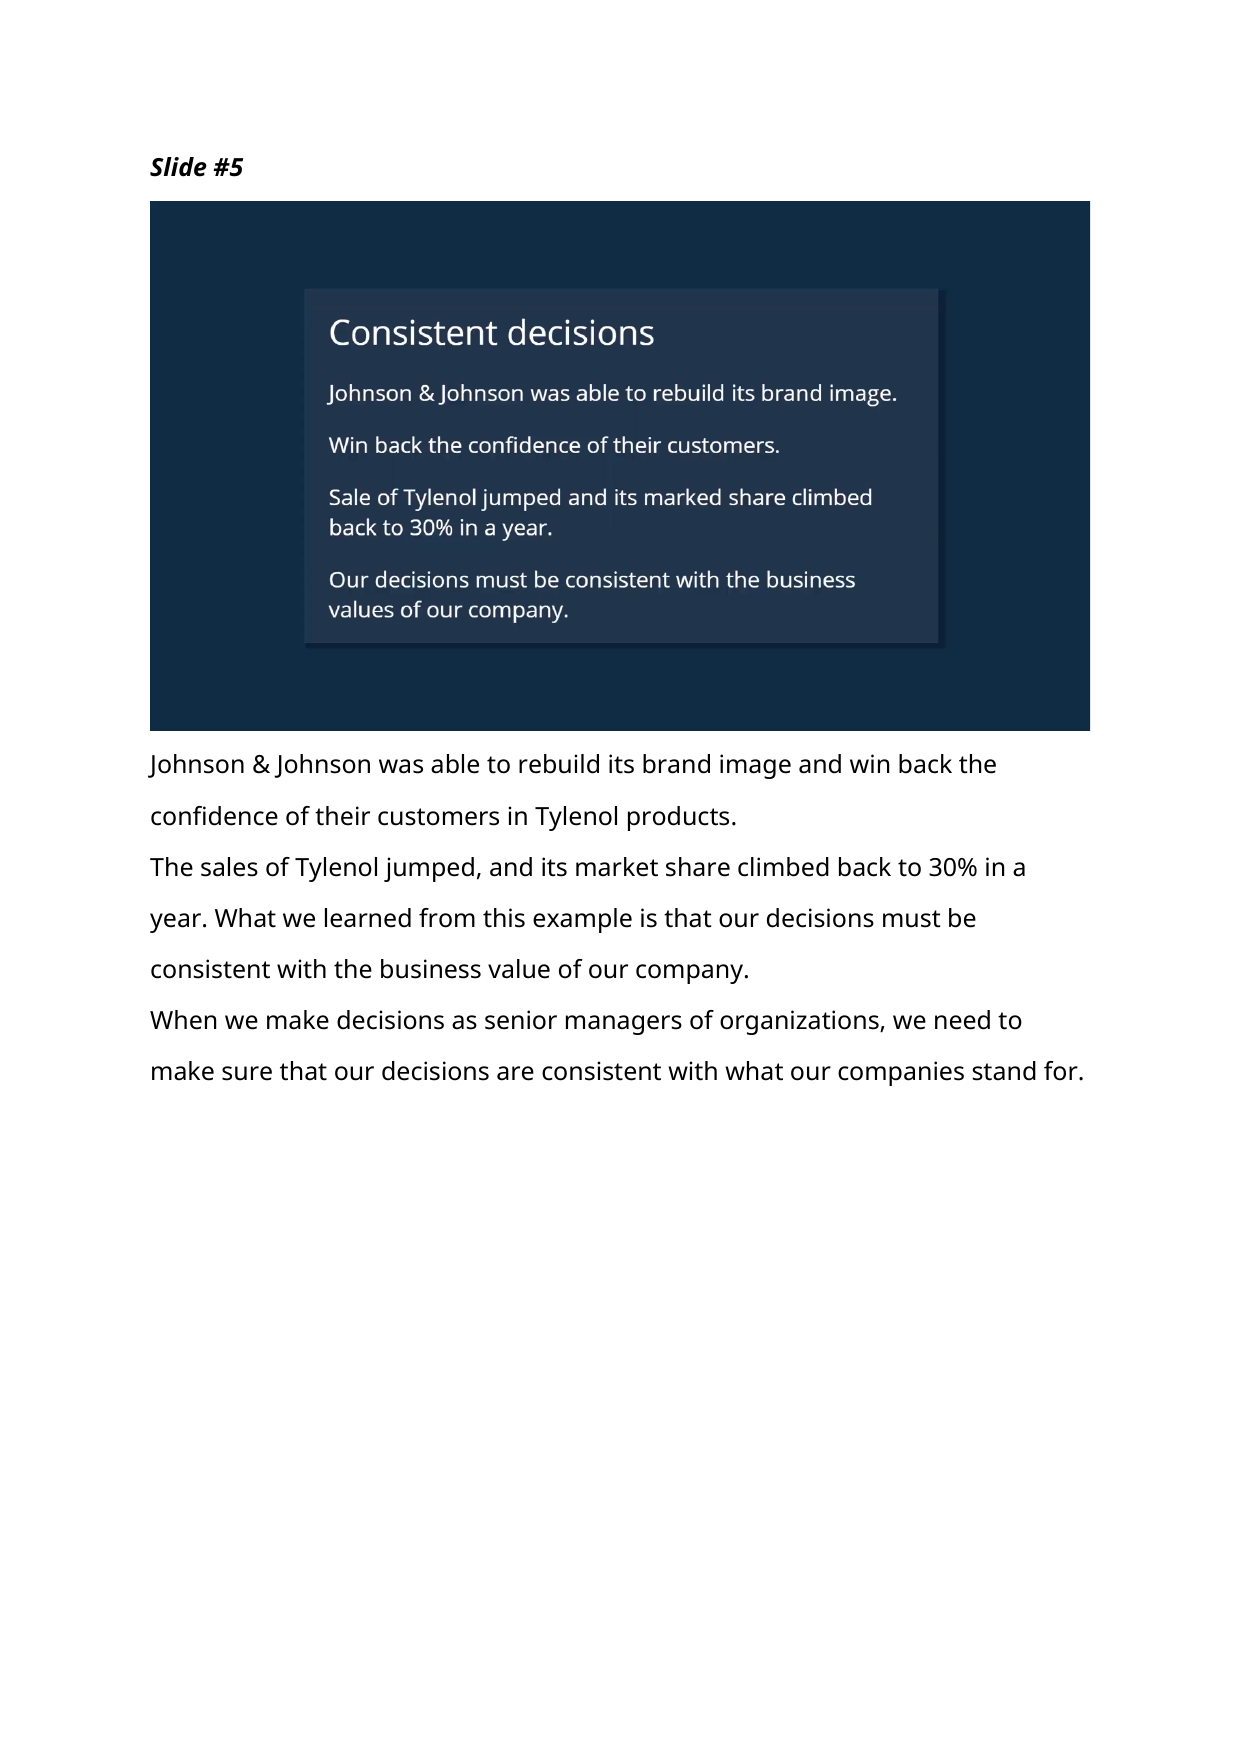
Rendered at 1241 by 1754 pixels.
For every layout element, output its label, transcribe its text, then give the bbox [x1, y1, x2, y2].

text The sales of Tylenol jumped, and its market share climbed back to 30% in a year. What we learned from this example is that our decisions must be consistent with the business value of our company. [150, 849, 1090, 985]
subtitle Slide #5 [150, 150, 1090, 201]
text Johnson & Johnson was able to rebuild its brand image and win back the confidence of their customers in Tylenol products. [150, 747, 1090, 832]
picture [150, 201, 1091, 731]
text When we make decisions as senior managers of organizations, we need to make sure that our decisions are consistent with what our companies stand for. [150, 1002, 1090, 1087]
